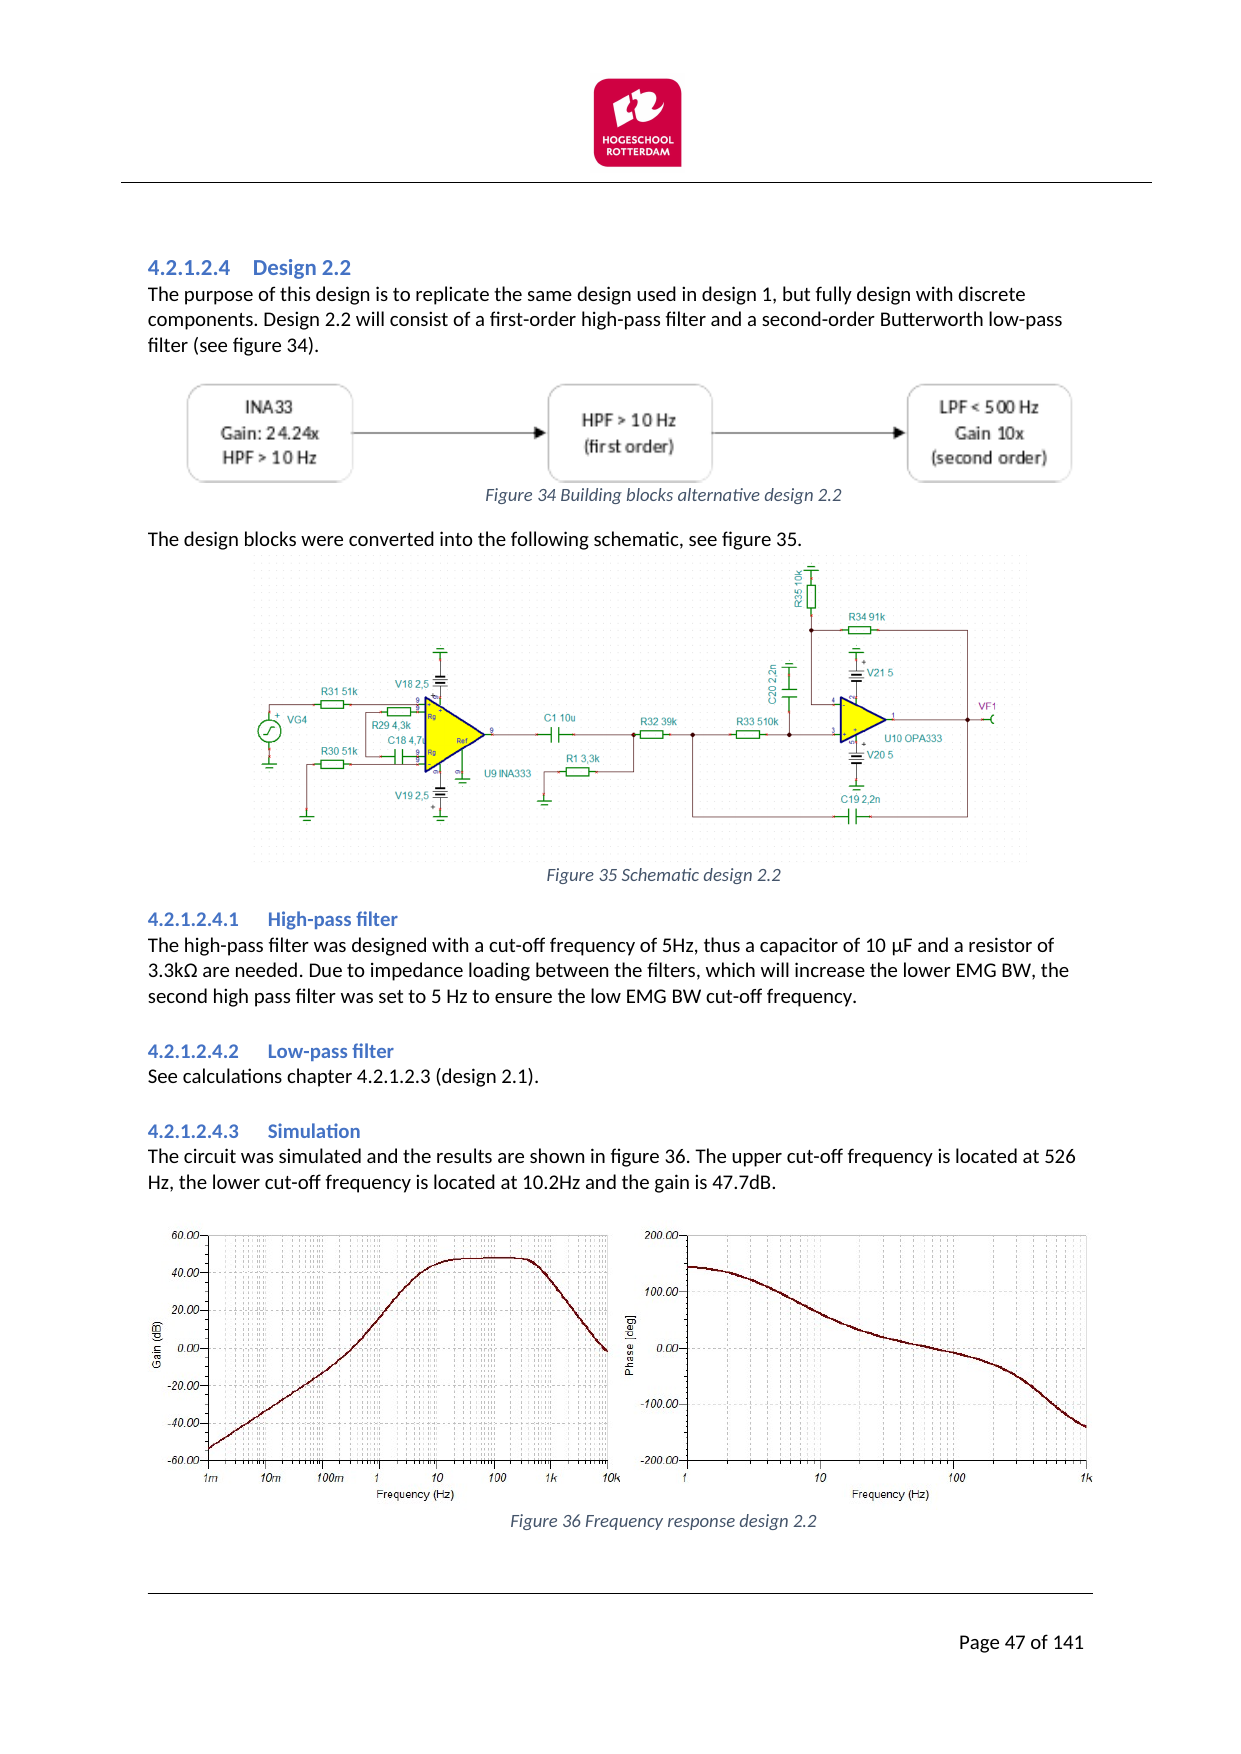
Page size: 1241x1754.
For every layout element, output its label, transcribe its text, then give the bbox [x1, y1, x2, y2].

text The high-pass filter was designed with a cut-off frequency of 5Hz, thus a capacitor of 10 µF and a resistor of 3.3kΩ are needed. Due to impedance loading between the filters, which will increase the lower EMG BW, the second high pass filter was set to 5 Hz to ensure the low EMG BW cut-off frequency. [148, 932, 1093, 1008]
text See calculations chapter 4.2.1.2.3 (design 2.1). [148, 1063, 1093, 1089]
text The purpose of this design is to replicate the same design used in design 1, but fully design with discrete components. Design 2.2 will consist of a first-order high-pass filter and a second-order Butterworth low-pass filter (see figure 34). [148, 281, 1093, 357]
text Figure 36 Frequency response design 2.2 [236, 1510, 1093, 1533]
picture [250, 552, 1027, 863]
subtitle Low-pass filter [148, 1038, 1093, 1063]
subtitle Simulation [148, 1118, 1093, 1144]
text Figure 35 Schematic design 2.2 [236, 863, 1093, 886]
picture [590, 73, 685, 173]
subtitle Design 2.2 [148, 253, 1093, 281]
text Figure 34 Building blocks alternative design 2.2 [236, 483, 1093, 506]
text The design blocks were converted into the following schematic, see figure 35. [148, 527, 1093, 552]
text The circuit was simulated and the results are shown in figure 36. The upper cut-off frequency is located at 526 Hz, the lower cut-off frequency is located at 10.2Hz and the gain is 47.7dB. [148, 1144, 1093, 1194]
picture [147, 1220, 1093, 1510]
subtitle High-pass filter [148, 907, 1093, 932]
